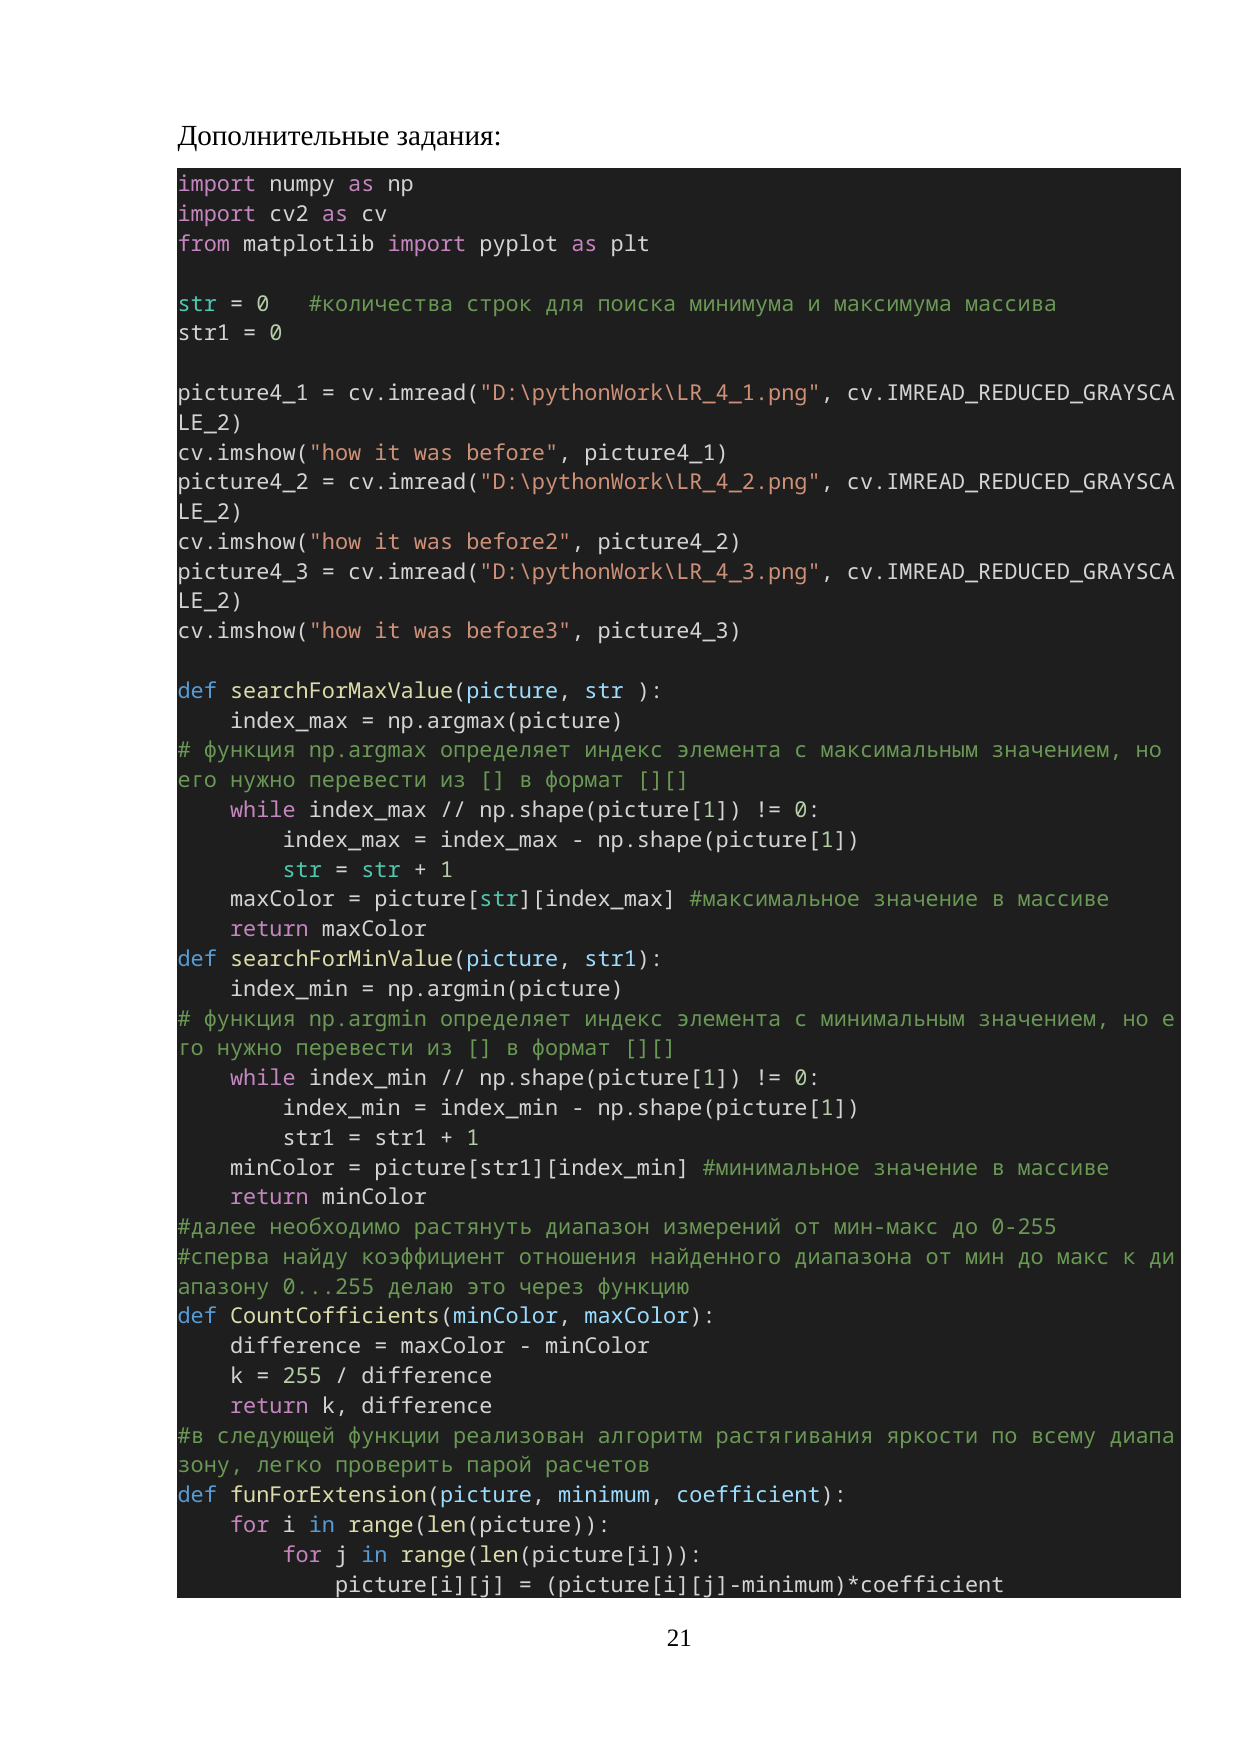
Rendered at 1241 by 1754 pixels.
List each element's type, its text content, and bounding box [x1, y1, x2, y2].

text while index_min // np.shape(picture[1]) != 0: [177, 1062, 1181, 1092]
text while index_max // np.shape(picture[1]) != 0: [177, 794, 1181, 824]
text index_min = np.argmin(picture) [177, 973, 1181, 1003]
text cv.imshow("how it was before3", picture4_3) [177, 615, 1181, 645]
text str = str + 1 [177, 854, 1181, 883]
text str1 = 0 [177, 317, 1181, 347]
text #далее необходимо растянуть диапазон измерений от мин-макс до 0-255 [177, 1211, 1181, 1241]
text from matplotlib import pyplot as plt [177, 228, 1181, 258]
text Дополнительные задания: [177, 118, 1181, 152]
text #в следующей функции реализован алгоритм растягивания яркости по всему диапазону, легко проверить парой расчетов [177, 1420, 1181, 1479]
text def CountCofficients(minColor, maxColor): [177, 1301, 1181, 1330]
text return maxColor [177, 913, 1181, 943]
text cv.imshow("how it was before", picture4_1) [177, 437, 1181, 466]
text import numpy as np [177, 168, 1181, 198]
text index_min = index_min - np.shape(picture[1]) [177, 1092, 1181, 1122]
text # функция np.argmin определяет индекс элемента с минимальным значением, но его нужно перевести из [] в формат [][] [177, 1003, 1181, 1062]
text # функция np.argmax определяет индекс элемента с максимальным значением, но его нужно перевести из [] в формат [][] [177, 734, 1181, 794]
text picture4_1 = cv.imread("D:\pythonWork\LR_4_1.png", cv.IMREAD_REDUCED_GRAYSCALE_2) [177, 377, 1181, 437]
text for i in range(len(picture)): [177, 1509, 1181, 1539]
text return k, difference [177, 1390, 1181, 1420]
text def funForExtension(picture, minimum, coefficient): [177, 1479, 1181, 1509]
text picture[i][j] = (picture[i][j]-minimum)*coefficient [177, 1569, 1181, 1598]
text def searchForMaxValue(picture, str ): [177, 675, 1181, 705]
text picture4_3 = cv.imread("D:\pythonWork\LR_4_3.png", cv.IMREAD_REDUCED_GRAYSCALE_2) [177, 556, 1181, 615]
text def searchForMinValue(picture, str1): [177, 943, 1181, 973]
text k = 255 / difference [177, 1360, 1181, 1390]
text str = 0 #количества строк для поиска минимума и максимума массива [177, 288, 1181, 317]
text for j in range(len(picture[i])): [177, 1539, 1181, 1569]
text index_max = index_max - np.shape(picture[1]) [177, 824, 1181, 854]
text #сперва найду коэффициент отношения найденного диапазона от мин до макс к диапазону 0...255 делаю это через функцию [177, 1241, 1181, 1301]
text picture4_2 = cv.imread("D:\pythonWork\LR_4_2.png", cv.IMREAD_REDUCED_GRAYSCALE_2) [177, 466, 1181, 526]
text import cv2 as cv [177, 198, 1181, 228]
text minColor = picture[str1][index_min] #минимальное значение в массиве [177, 1152, 1181, 1181]
text str1 = str1 + 1 [177, 1122, 1181, 1152]
text difference = maxColor - minColor [177, 1330, 1181, 1360]
text cv.imshow("how it was before2", picture4_2) [177, 526, 1181, 556]
text return minColor [177, 1181, 1181, 1211]
text index_max = np.argmax(picture) [177, 705, 1181, 734]
text maxColor = picture[str][index_max] #максимальное значение в массиве [177, 883, 1181, 913]
